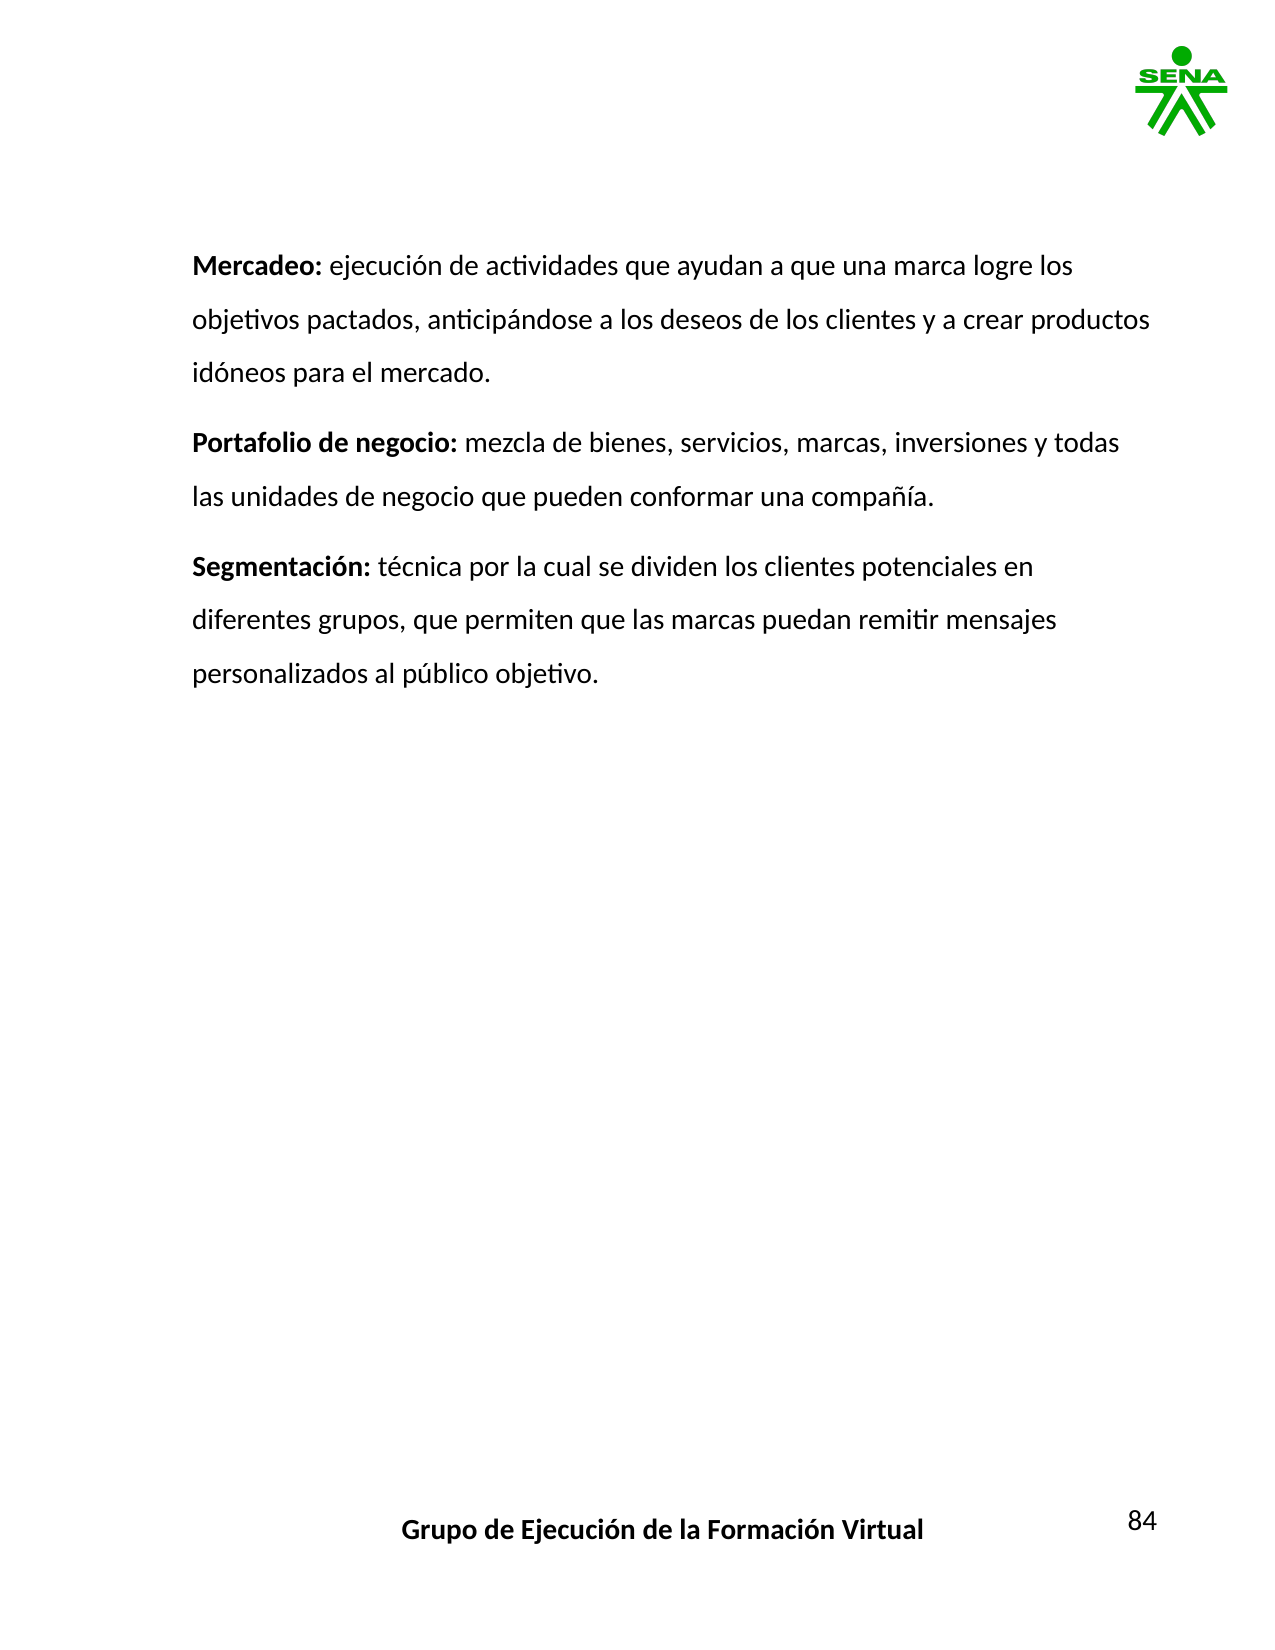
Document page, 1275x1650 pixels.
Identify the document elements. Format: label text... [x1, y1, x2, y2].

picture [1135, 46, 1228, 136]
text Portafolio de negocio: mezcla de bienes, servicios, marcas, inversiones y todas las unidades de negocio que pueden conformar una compañía. [192, 424, 1157, 513]
text Segmentación: técnica por la cual se dividen los clientes potenciales en diferentes grupos, que permiten que las marcas puedan remitir mensajes personalizados al público objetivo. [192, 548, 1157, 690]
text Mercadeo: ejecución de actividades que ayudan a que una marca logre los objetivos pactados, anticipándose a los deseos de los clientes y a crear productos idóneos para el mercado. [192, 247, 1157, 390]
